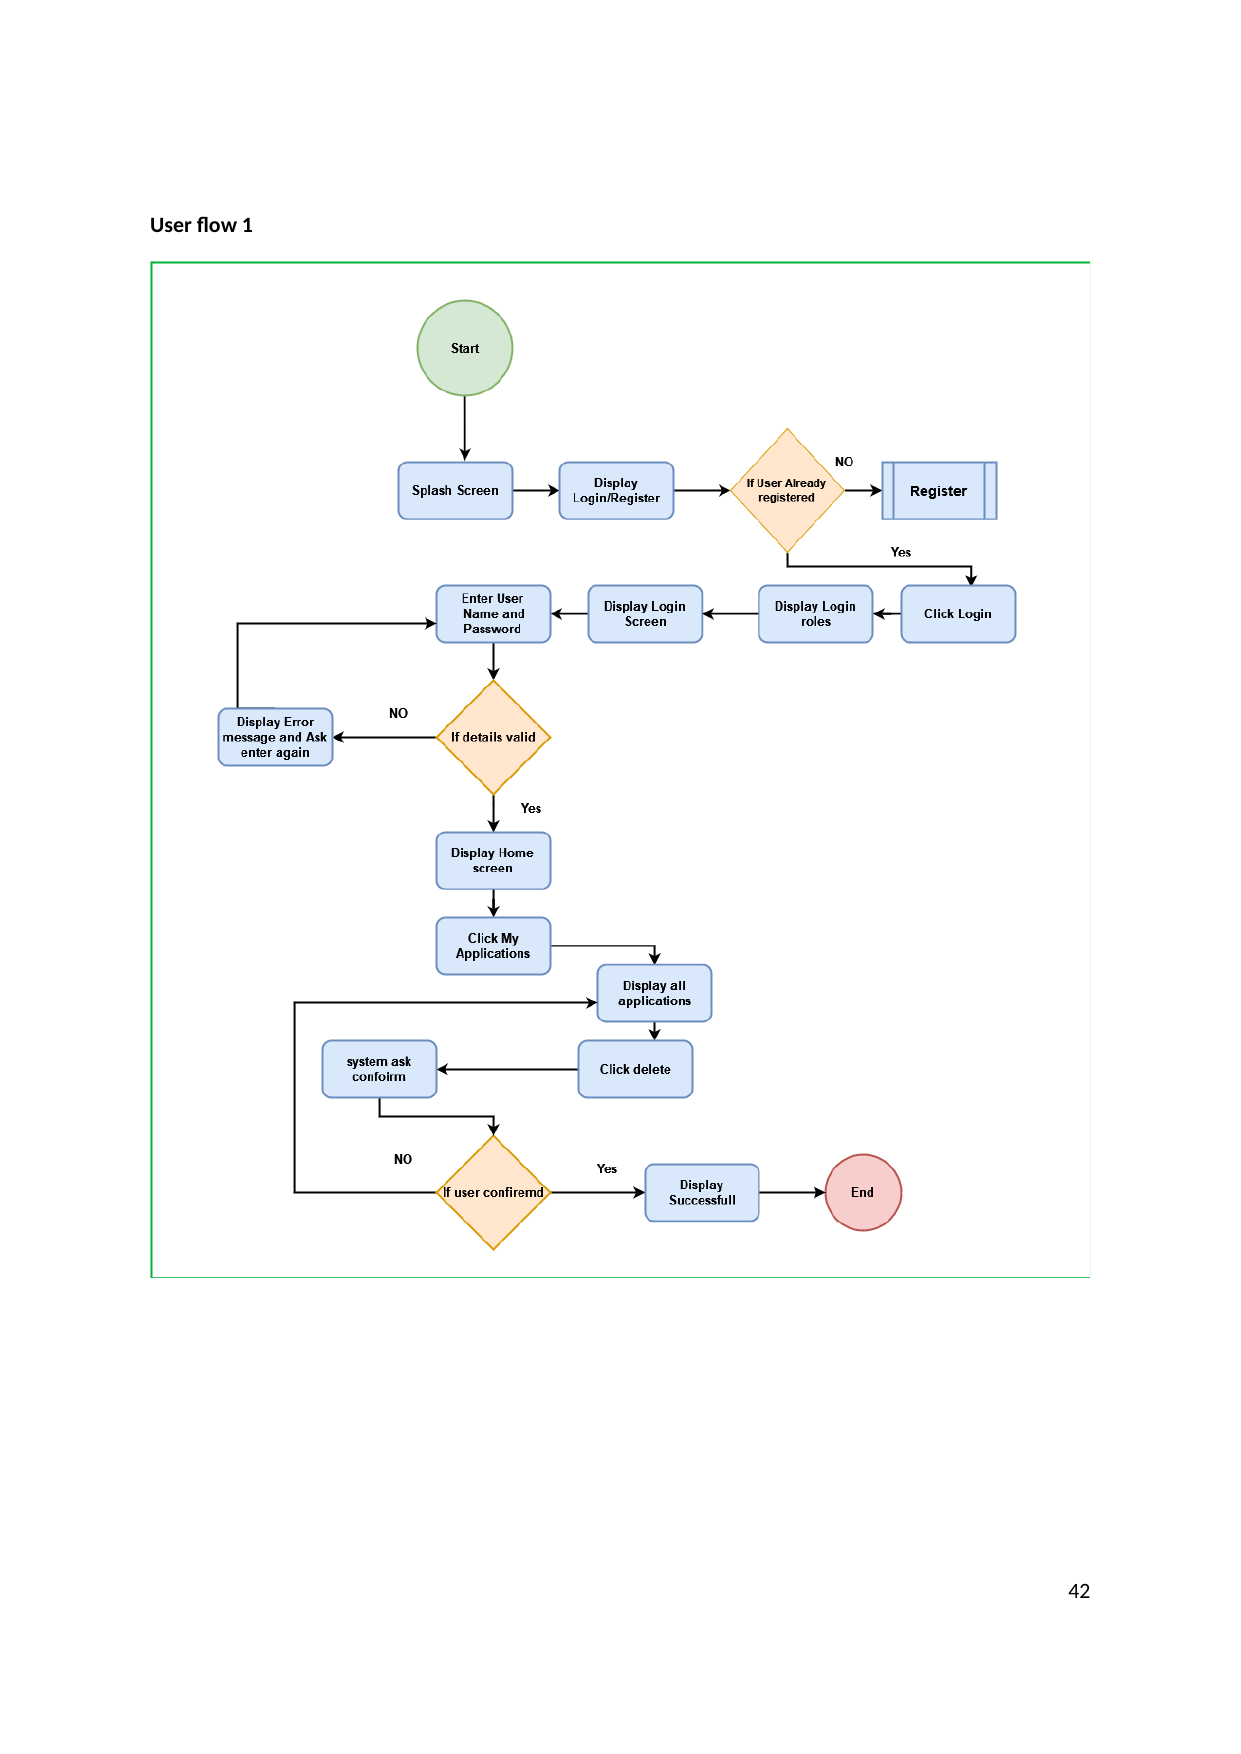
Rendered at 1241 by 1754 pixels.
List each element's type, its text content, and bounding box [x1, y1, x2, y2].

picture [150, 261, 1091, 1278]
text User flow 1 [150, 211, 1090, 238]
